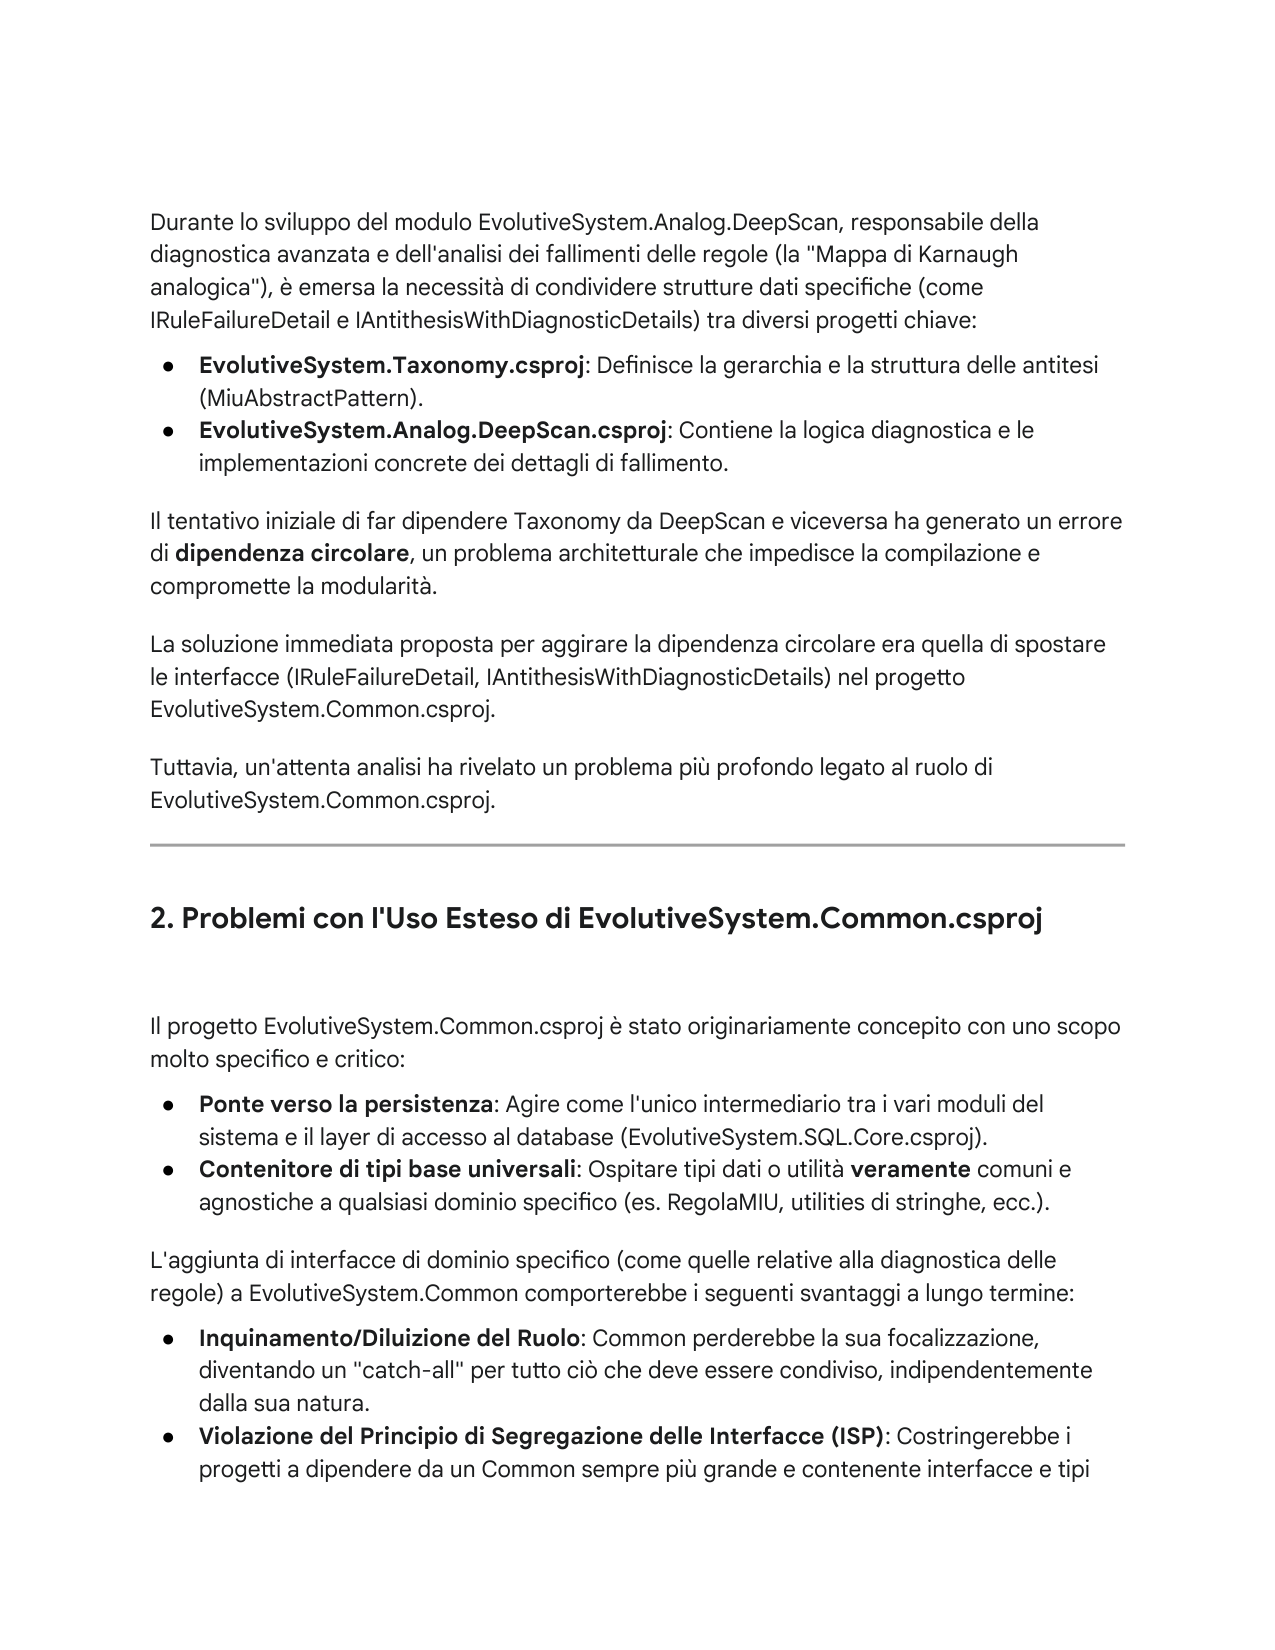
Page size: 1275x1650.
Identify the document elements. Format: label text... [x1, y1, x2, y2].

text Il tentativo iniziale di far dipendere Taxonomy da DeepScan e viceversa ha generato un errore di dipendenza circolare, un problema architetturale che impedisce la compilazione e compromette la modularità. [150, 507, 1125, 601]
text Durante lo sviluppo del modulo EvolutiveSystem.Analog.DeepScan, responsabile della diagnostica avanzata e dell'analisi dei fallimenti delle regole (la "Mappa di Karnaugh analogica"), è emersa la necessità di condividere strutture dati specifiche (come IRuleFailureDetail e IAntithesisWithDiagnosticDetails) tra diversi progetti chiave: [150, 208, 1125, 334]
text L'aggiunta di interfacce di dominio specifico (come quelle relative alla diagnostica delle regole) a EvolutiveSystem.Common comporterebbe i seguenti svantaggi a lungo termine: [150, 1246, 1125, 1307]
list Inquinamento/Diluizione del Ruolo: Common perderebbe la sua focalizzazione, diventando un "catch-all" per tutto ciò che deve essere condiviso, indipendentemente dalla sua natura. [161, 1324, 1125, 1418]
text Tuttavia, un'attenta analisi ha rivelato un problema più profondo legato al ruolo di EvolutiveSystem.Common.csproj. [150, 753, 1125, 814]
list EvolutiveSystem.Taxonomy.csproj: Definisce la gerarchia e la struttura delle antitesi (MiuAbstractPattern). [161, 351, 1125, 412]
list EvolutiveSystem.Analog.DeepScan.csproj: Contiene la logica diagnostica e le implementazioni concrete dei dettagli di fallimento. [161, 416, 1125, 478]
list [161, 1422, 1125, 1483]
text Il progetto EvolutiveSystem.Common.csproj è stato originariamente concepito con uno scopo molto specifico e critico: [150, 1012, 1125, 1074]
text La soluzione immediata proposta per aggirare la dipendenza circolare era quella di spostare le interfacce (IRuleFailureDetail, IAntithesisWithDiagnosticDetails) nel progetto EvolutiveSystem.Common.csproj. [150, 630, 1125, 724]
subtitle 2. Problemi con l'Uso Esteso di EvolutiveSystem.Common.csproj [150, 900, 1125, 937]
list Ponte verso la persistenza: Agire come l'unico intermediario tra i vari moduli del sistema e il layer di accesso al database (EvolutiveSystem.SQL.Core.csproj). [161, 1090, 1125, 1152]
list Contenitore di tipi base universali: Ospitare tipi dati o utilità veramente comuni e agnostiche a qualsiasi dominio specifico (es. RegolaMIU, utilities di stringhe, ecc.). [161, 1156, 1125, 1217]
